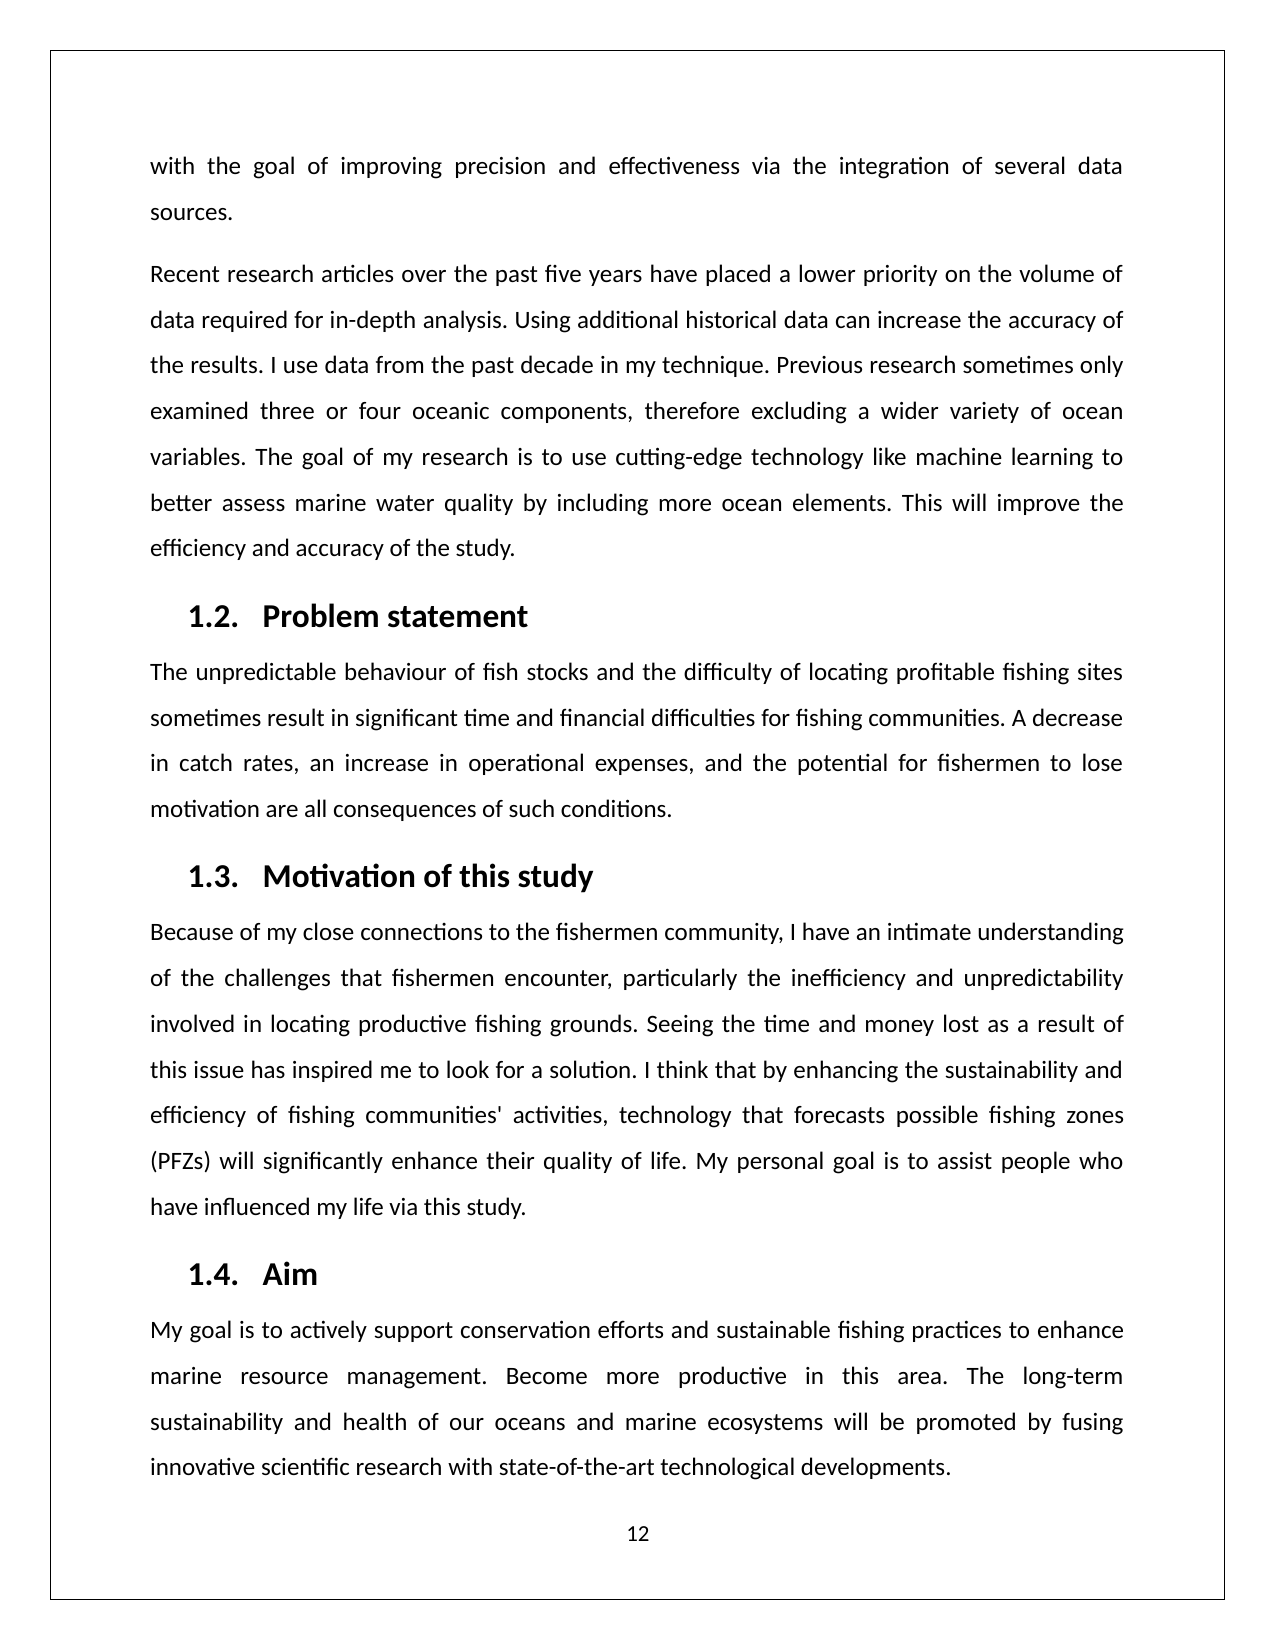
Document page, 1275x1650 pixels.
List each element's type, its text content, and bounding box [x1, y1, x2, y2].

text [150, 150, 1125, 226]
text The unpredictable behaviour of fish stocks and the difficulty of locating profitable fishing sites sometimes result in significant time and financial difficulties for fishing communities. A decrease in catch rates, an increase in operational expenses, and the potential for fishermen to lose motivation are all consequences of such conditions. [150, 656, 1125, 824]
subtitle Motivation of this study [187, 856, 1125, 896]
text Recent research articles over the past five years have placed a lower priority on the volume of data required for in-depth analysis. Using additional historical data can increase the accuracy of the results. I use data from the past decade in my technique. Previous research sometimes only examined three or four oceanic components, therefore excluding a wider variety of ocean variables. The goal of my research is to use cutting-edge technology like machine learning to better assess marine water quality by including more ocean elements. This will improve the efficiency and accuracy of the study. [150, 258, 1125, 563]
subtitle Aim [187, 1253, 1125, 1294]
text My goal is to actively support conservation efforts and sustainable fishing practices to enhance marine resource management. Become more productive in this area. The long-term sustainability and health of our oceans and marine ecosystems will be promoted by fusing innovative scientific research with state-of-the-art technological developments. [150, 1314, 1125, 1482]
subtitle Problem statement [187, 595, 1125, 636]
text Because of my close connections to the fishermen community, I have an intimate understanding of the challenges that fishermen encounter, particularly the inefficiency and unpredictability involved in locating productive fishing grounds. Seeing the time and money lost as a result of this issue has inspired me to look for a solution. I think that by enhancing the sustainability and efficiency of fishing communities' activities, technology that forecasts possible fishing zones (PFZs) will significantly enhance their quality of life. My personal goal is to assist people who have influenced my life via this study. [150, 917, 1125, 1221]
